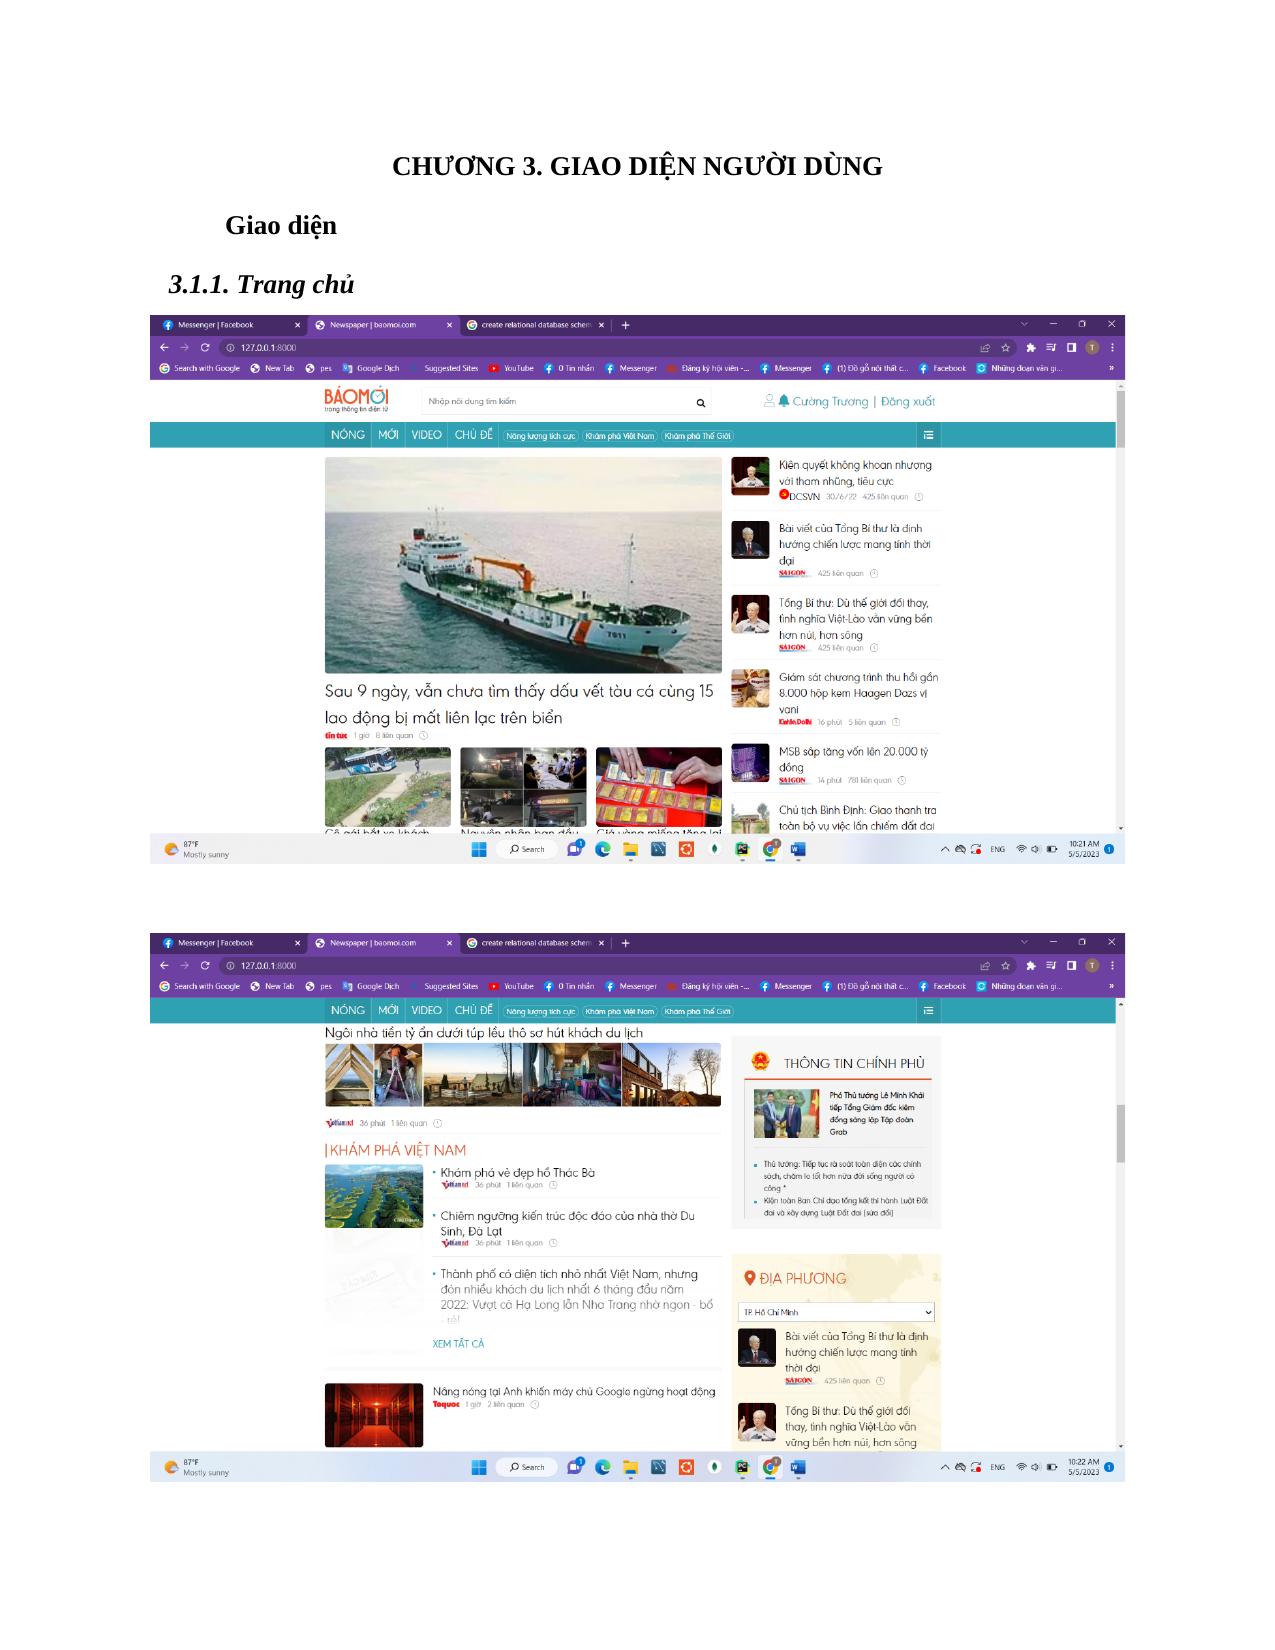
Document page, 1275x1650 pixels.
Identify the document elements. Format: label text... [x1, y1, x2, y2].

text GIAO DIỆN NGƯỜI DÙNG [150, 150, 1125, 181]
text Giao diện [225, 209, 1125, 240]
text Trang chủ [159, 268, 1125, 299]
picture [150, 315, 1125, 864]
picture [150, 933, 1125, 1482]
